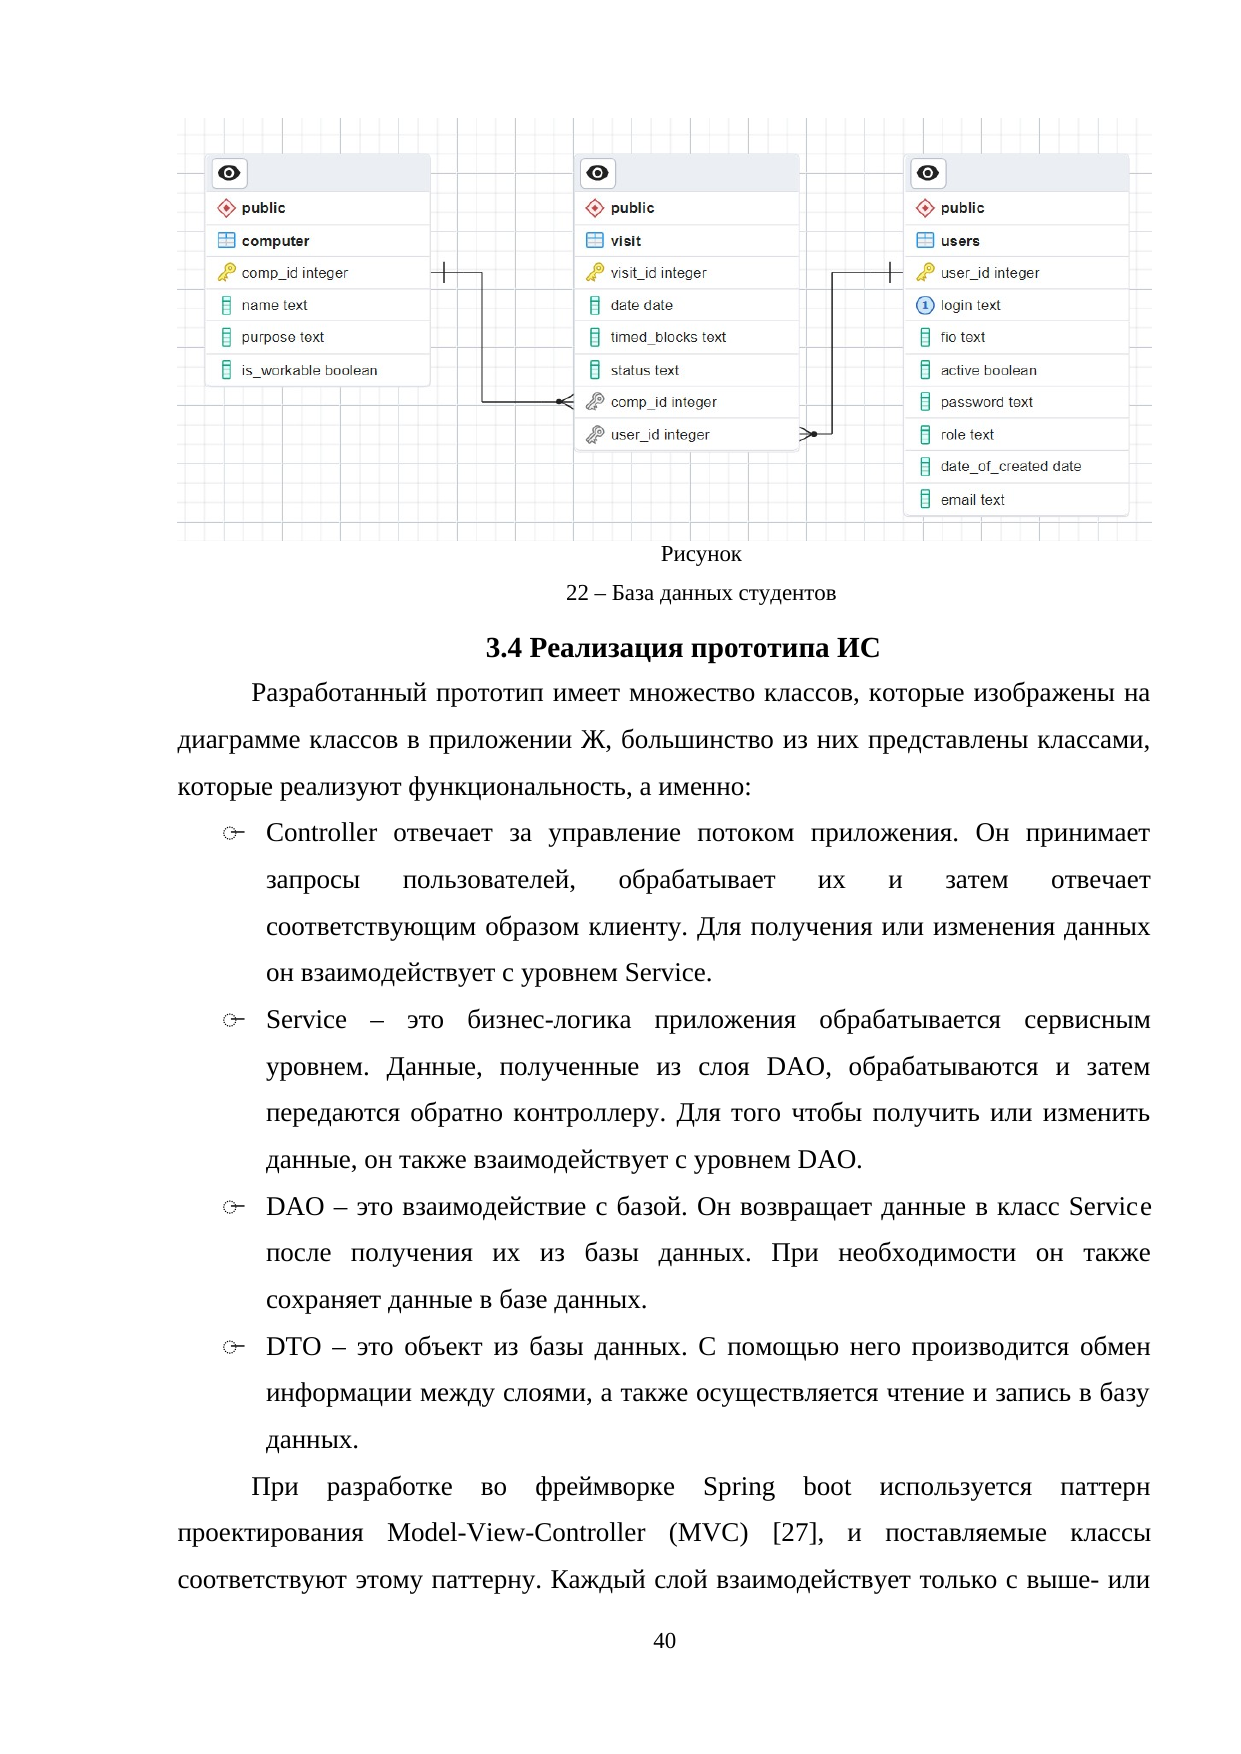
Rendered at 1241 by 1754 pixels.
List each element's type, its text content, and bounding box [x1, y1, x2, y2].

text Разработанный прототип имеет множество классов, которые изображены на диаграмме классов в приложении Ж, большинство из них представлены классами, которые реализуют функциональность, а именно: [177, 677, 1152, 801]
picture [177, 118, 1152, 541]
list DTO – это объект из базы данных. С помощью него производится обмен информации между слоями, а также осуществляется чтение и запись в базу данных. [222, 1330, 1152, 1454]
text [177, 1470, 1152, 1594]
list Service – это бизнес-логика приложения обрабатывается сервисным уровнем. Данные, полученные из слоя DAO, обрабатываются и затем передаются обратно контроллеру. Для того чтобы получить или изменить данные, он также взаимодействует с уровнем DAO. [222, 1003, 1152, 1174]
list DAO – это взаимодействие с базой. Он возвращает данные в класс Service после получения их из базы данных. При необходимости он также сохраняет данные в базе данных. [222, 1190, 1152, 1314]
list Controller отвечает за управление потоком приложения. Он принимает запросы пользователей, обрабатывает их и затем отвечает соответствующим образом клиенту. Для получения или изменения данных он взаимодействует с уровнем Service. [222, 817, 1152, 988]
text Рисунок [177, 541, 1152, 567]
list Реализация прототипа ИС [215, 631, 1152, 664]
